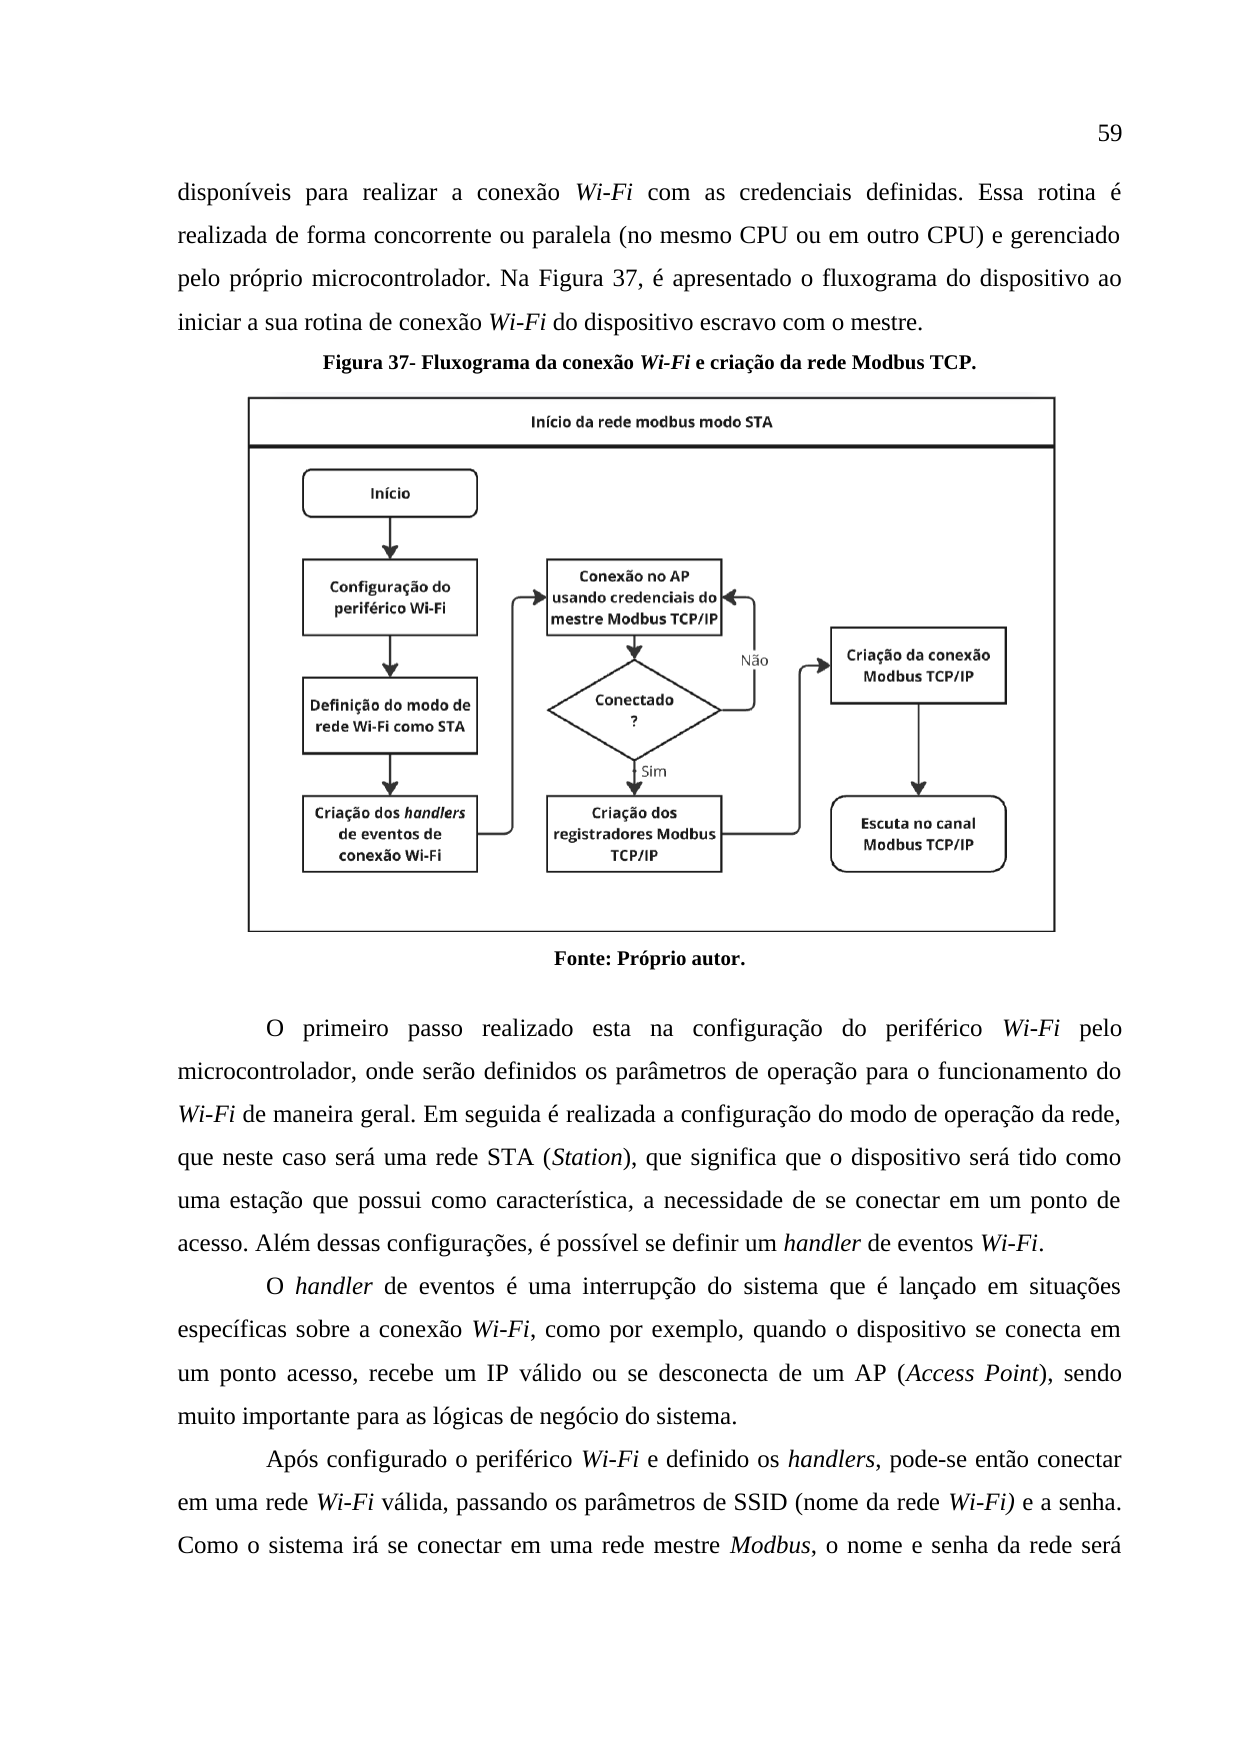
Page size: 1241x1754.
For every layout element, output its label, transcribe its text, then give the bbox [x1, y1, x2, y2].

text O handler de eventos é uma interrupção do sistema que é lançado em situações específicas sobre a conexão Wi-Fi, como por exemplo, quando o dispositivo se conecta em um ponto acesso, recebe um IP válido ou se desconecta de um AP (Access Point), sendo muito importante para as lógicas de negócio do sistema. [177, 1271, 1122, 1429]
text Figura 37- Fluxograma da conexão Wi-Fi e criação da rede Modbus TCP. [177, 350, 1122, 374]
text O primeiro passo realizado esta na configuração do periférico Wi-Fi pelo microcontrolador, onde serão definidos os parâmetros de operação para o funcionamento do Wi-Fi de maneira geral. Em seguida é realizada a configuração do modo de operação da rede, que neste caso será uma rede STA (Station), que significa que o dispositivo será tido como uma estação que possui como característica, a necessidade de se conectar em um ponto de acesso. Além dessas configurações, é possível se definir um handler de eventos Wi-Fi. [177, 1013, 1122, 1257]
text Fonte: Próprio autor. [177, 946, 1122, 970]
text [177, 1444, 1122, 1559]
picture [243, 392, 1057, 932]
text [177, 177, 1122, 335]
